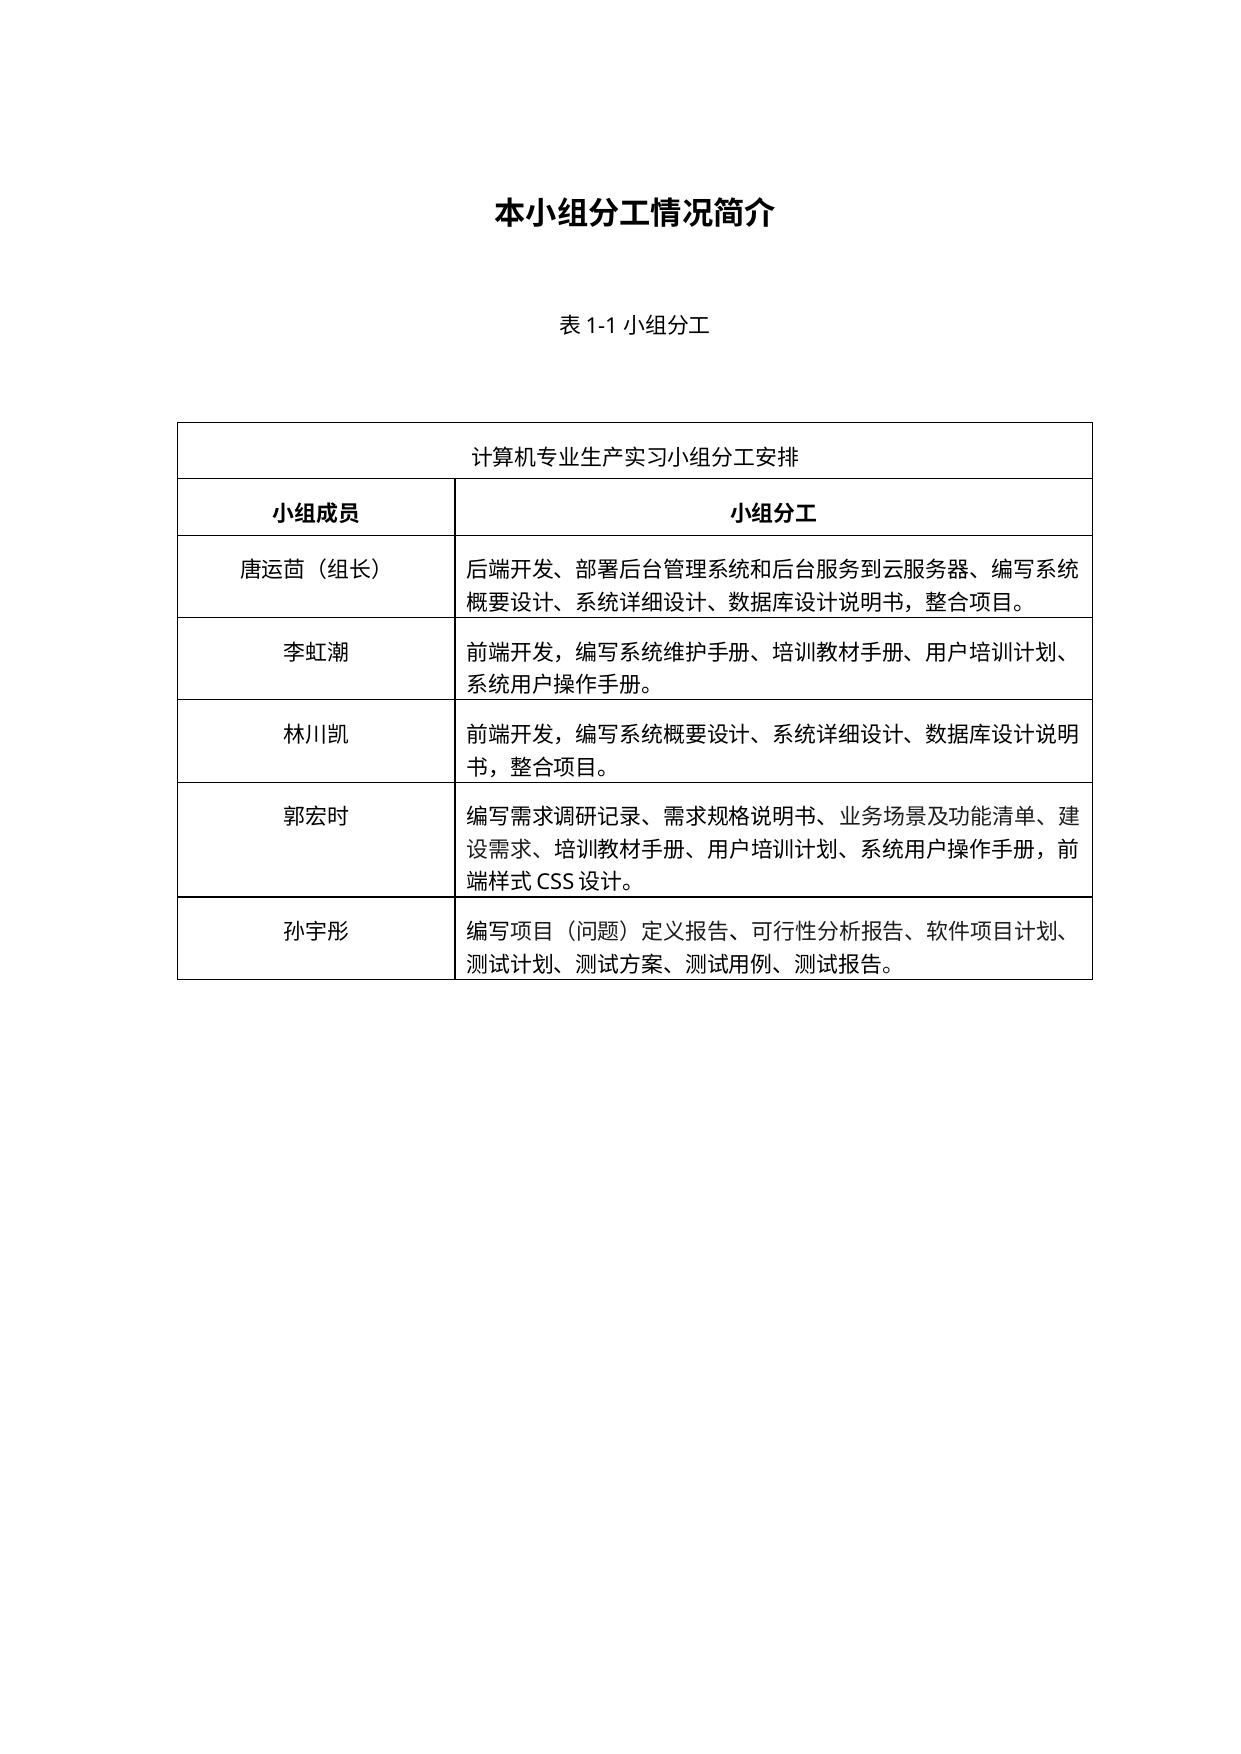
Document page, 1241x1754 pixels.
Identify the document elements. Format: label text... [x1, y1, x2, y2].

text 表1-1 小组分工 [177, 308, 1092, 341]
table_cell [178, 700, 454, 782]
text 本小组分工情况简介 [177, 178, 1092, 243]
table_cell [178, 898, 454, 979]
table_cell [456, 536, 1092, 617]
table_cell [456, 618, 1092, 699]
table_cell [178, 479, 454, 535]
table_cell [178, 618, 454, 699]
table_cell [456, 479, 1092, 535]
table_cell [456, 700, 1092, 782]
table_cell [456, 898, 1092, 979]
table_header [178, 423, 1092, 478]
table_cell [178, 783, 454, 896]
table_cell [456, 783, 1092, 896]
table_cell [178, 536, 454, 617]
